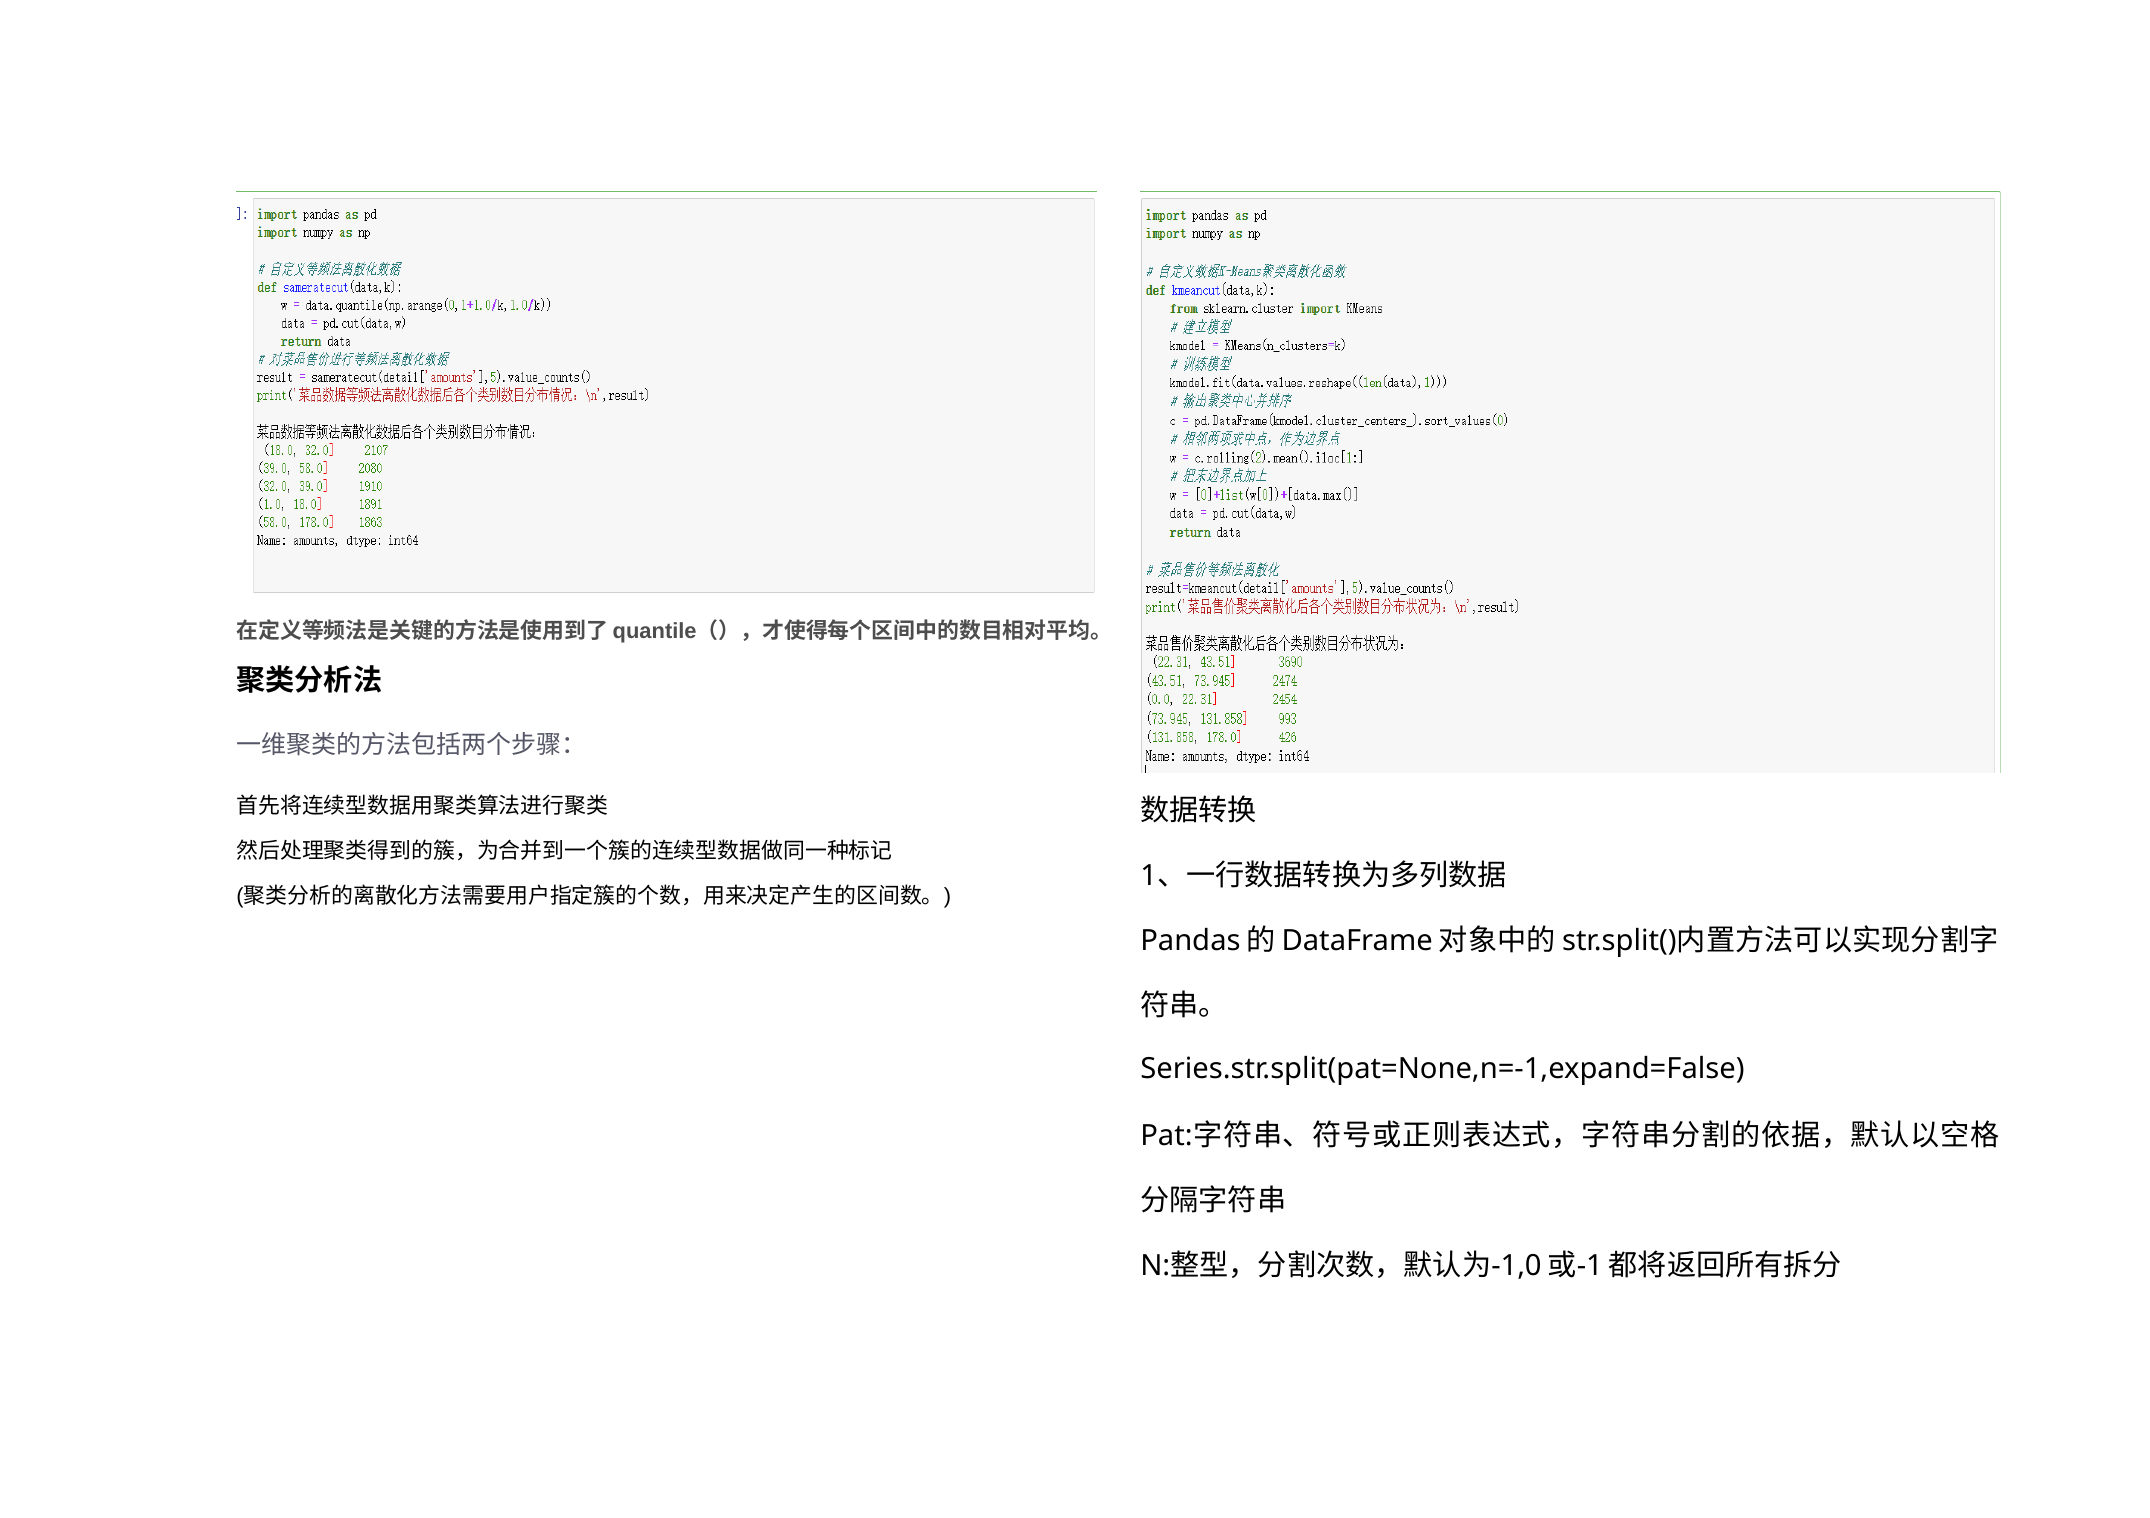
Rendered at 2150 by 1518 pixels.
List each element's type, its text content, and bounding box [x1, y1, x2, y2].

text 首先将连续型数据用聚类算法进行聚类 [236, 788, 1096, 820]
text (聚类分析的离散化方法需要用户指定簇的个数，用来决定产生的区间数。) [236, 878, 1096, 910]
picture [236, 190, 1097, 594]
text 然后处理聚类得到的簇，为合并到一个簇的连续型数据做同一种标记 [236, 833, 1096, 865]
text 数据转换 [1140, 775, 1999, 840]
text Pandas的DataFrame对象中的str.split()内置方法可以实现分割字符串。 [1140, 905, 1999, 1035]
text 聚类分析法 [236, 645, 1096, 710]
text Series.str.split(pat=None,n=-1,expand=False) [1140, 1035, 1999, 1100]
text 1、一行数据转换为多列数据 [1140, 840, 1999, 905]
text 一维聚类的方法包括两个步骤： [236, 710, 1096, 775]
text Pat:字符串、符号或正则表达式，字符串分割的依据，默认以空格分隔字符串 [1140, 1100, 1999, 1230]
text N:整型，分割次数，默认为-1,0或-1都将返回所有拆分 [1140, 1230, 1999, 1295]
picture [1140, 190, 2001, 773]
